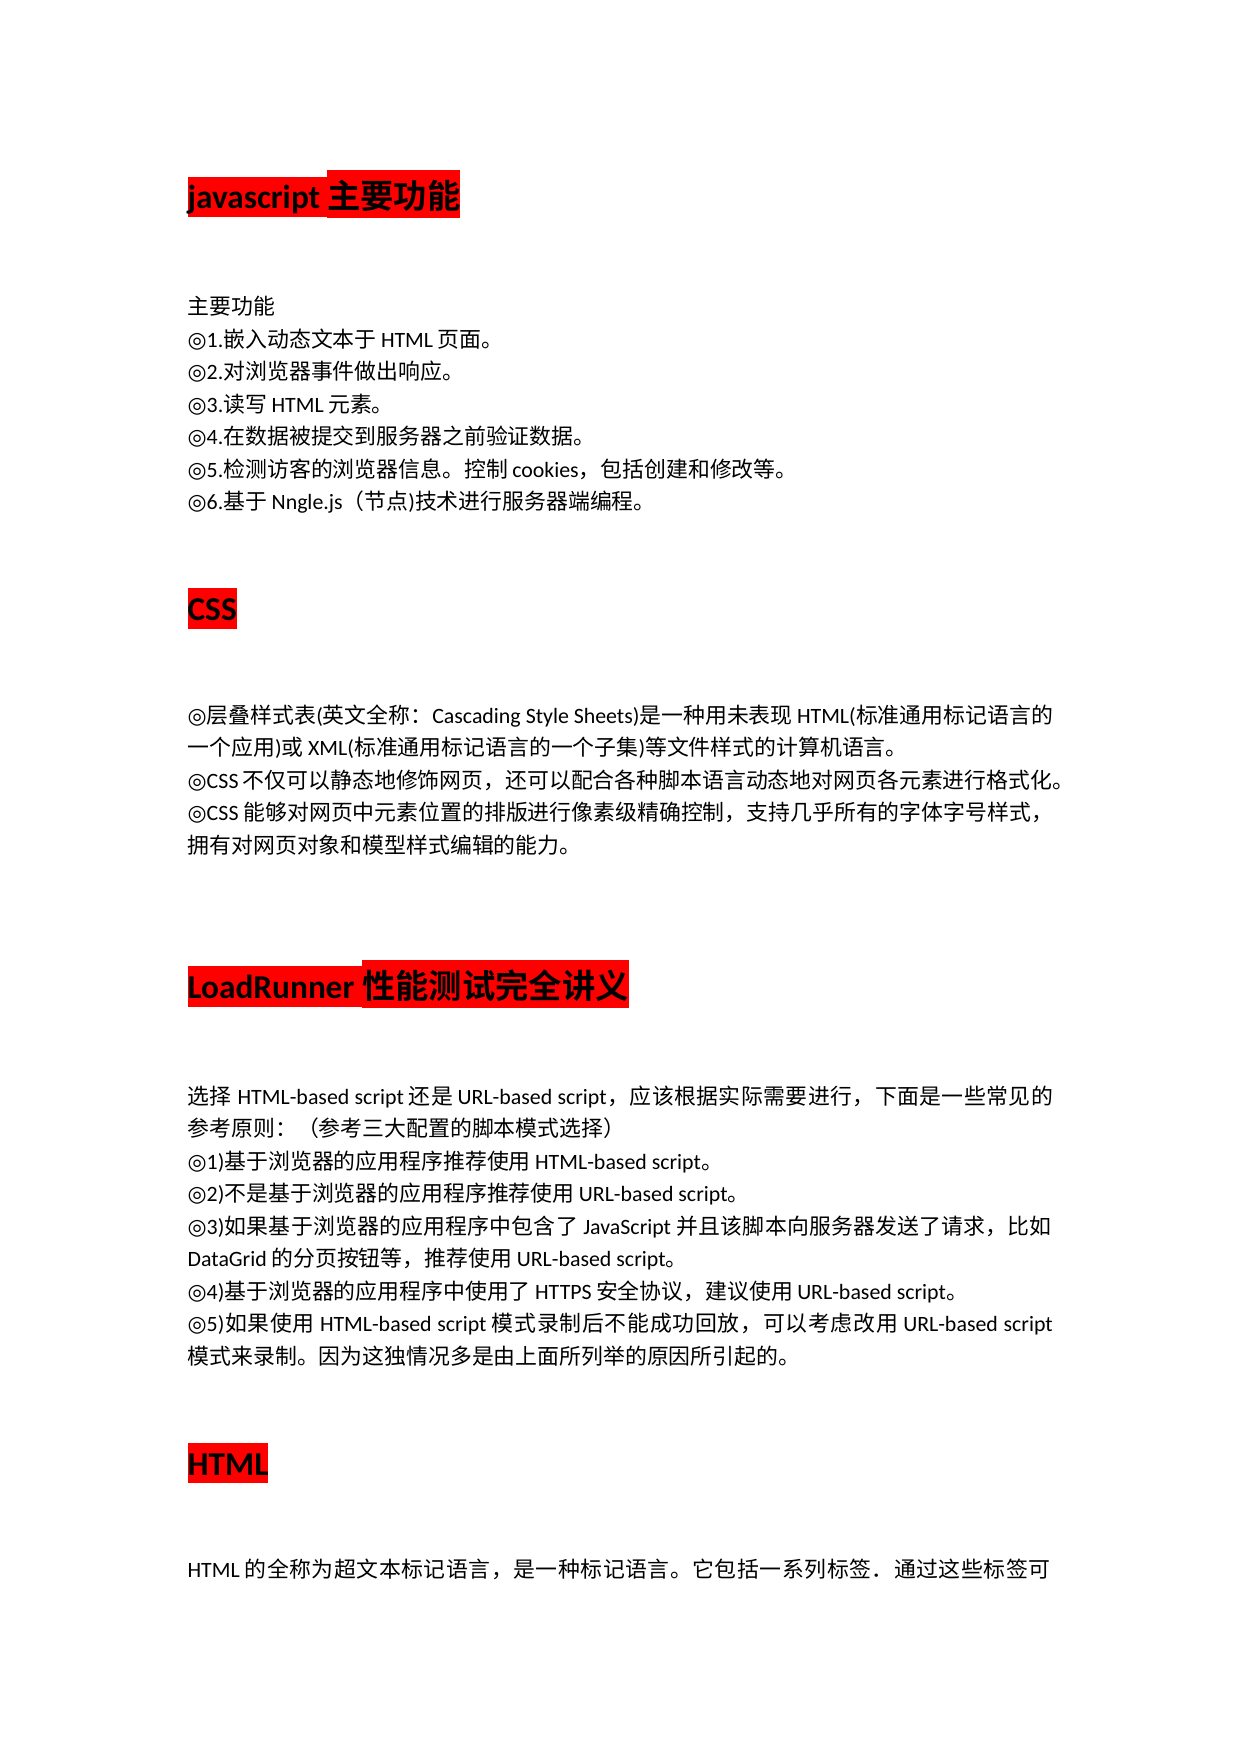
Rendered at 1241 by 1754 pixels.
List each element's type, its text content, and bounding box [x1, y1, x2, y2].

text ◎2.对浏览器事件做出响应。 [187, 354, 1053, 386]
text ◎4.在数据被提交到服务器之前验证数据。 [187, 419, 1053, 451]
text ◎5.检测访客的浏览器信息。控制cookies，包括创建和修改等。 [187, 451, 1053, 484]
text ◎CSS 能够对网页中元素位置的排版进行像素级精确控制，支持几乎所有的字体字号样式，拥有对网页对象和模型样式编辑的能力。 [187, 795, 1053, 860]
subtitle HTML [187, 1431, 1053, 1496]
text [187, 1552, 1053, 1584]
text ◎层叠样式表(英文全称：Cascading Style Sheets)是一种用未表现HTML(标准通用标记语言的一个应用)或XML(标准通用标记语言的一个子集)等文件样式的计算机语言。 [187, 697, 1053, 762]
text ◎6.基于Nngle.js（节点)技术进行服务器端编程。 [187, 484, 1053, 516]
subtitle LoadRunner 性能测试完全讲义 [187, 952, 1053, 1017]
text ◎4)基于浏览器的应用程序中使用了HTTPS安全协议，建议使用URL-based script。 [187, 1273, 1053, 1306]
subtitle javascript主要功能 [187, 162, 1053, 227]
text ◎3.读写HTML元素。 [187, 386, 1053, 419]
text ◎1)基于浏览器的应用程序推荐使用HTML-based script。 [187, 1143, 1053, 1176]
text ◎3)如果基于浏览器的应用程序中包含了JavaScript 并且该脚本向服务器发送了请求，比如DataGrid的分页按钮等，推荐使用 URL-based script。 [187, 1208, 1053, 1273]
text ◎CSS不仅可以静态地修饰网页，还可以配合各种脚本语言动态地对网页各元素进行格式化。 [187, 762, 1053, 795]
text 主要功能 [187, 289, 1053, 321]
text ◎2)不是基于浏览器的应用程序推荐使用URL-based script。 [187, 1176, 1053, 1208]
text ◎1.嵌入动态文本于HTML页面。 [187, 321, 1053, 354]
text 选择 HTML-based script还是URL-based script，应该根据实际需要进行，下面是一些常见的参考原则：（参考三大配置的脚本模式选择） [187, 1078, 1053, 1143]
subtitle CSS [187, 576, 1053, 641]
text ◎5)如果使用HTML-based script模式录制后不能成功回放，可以考虑改用URL-based script模式来录制。因为这独情况多是由上面所列举的原因所引起的。 [187, 1306, 1053, 1371]
